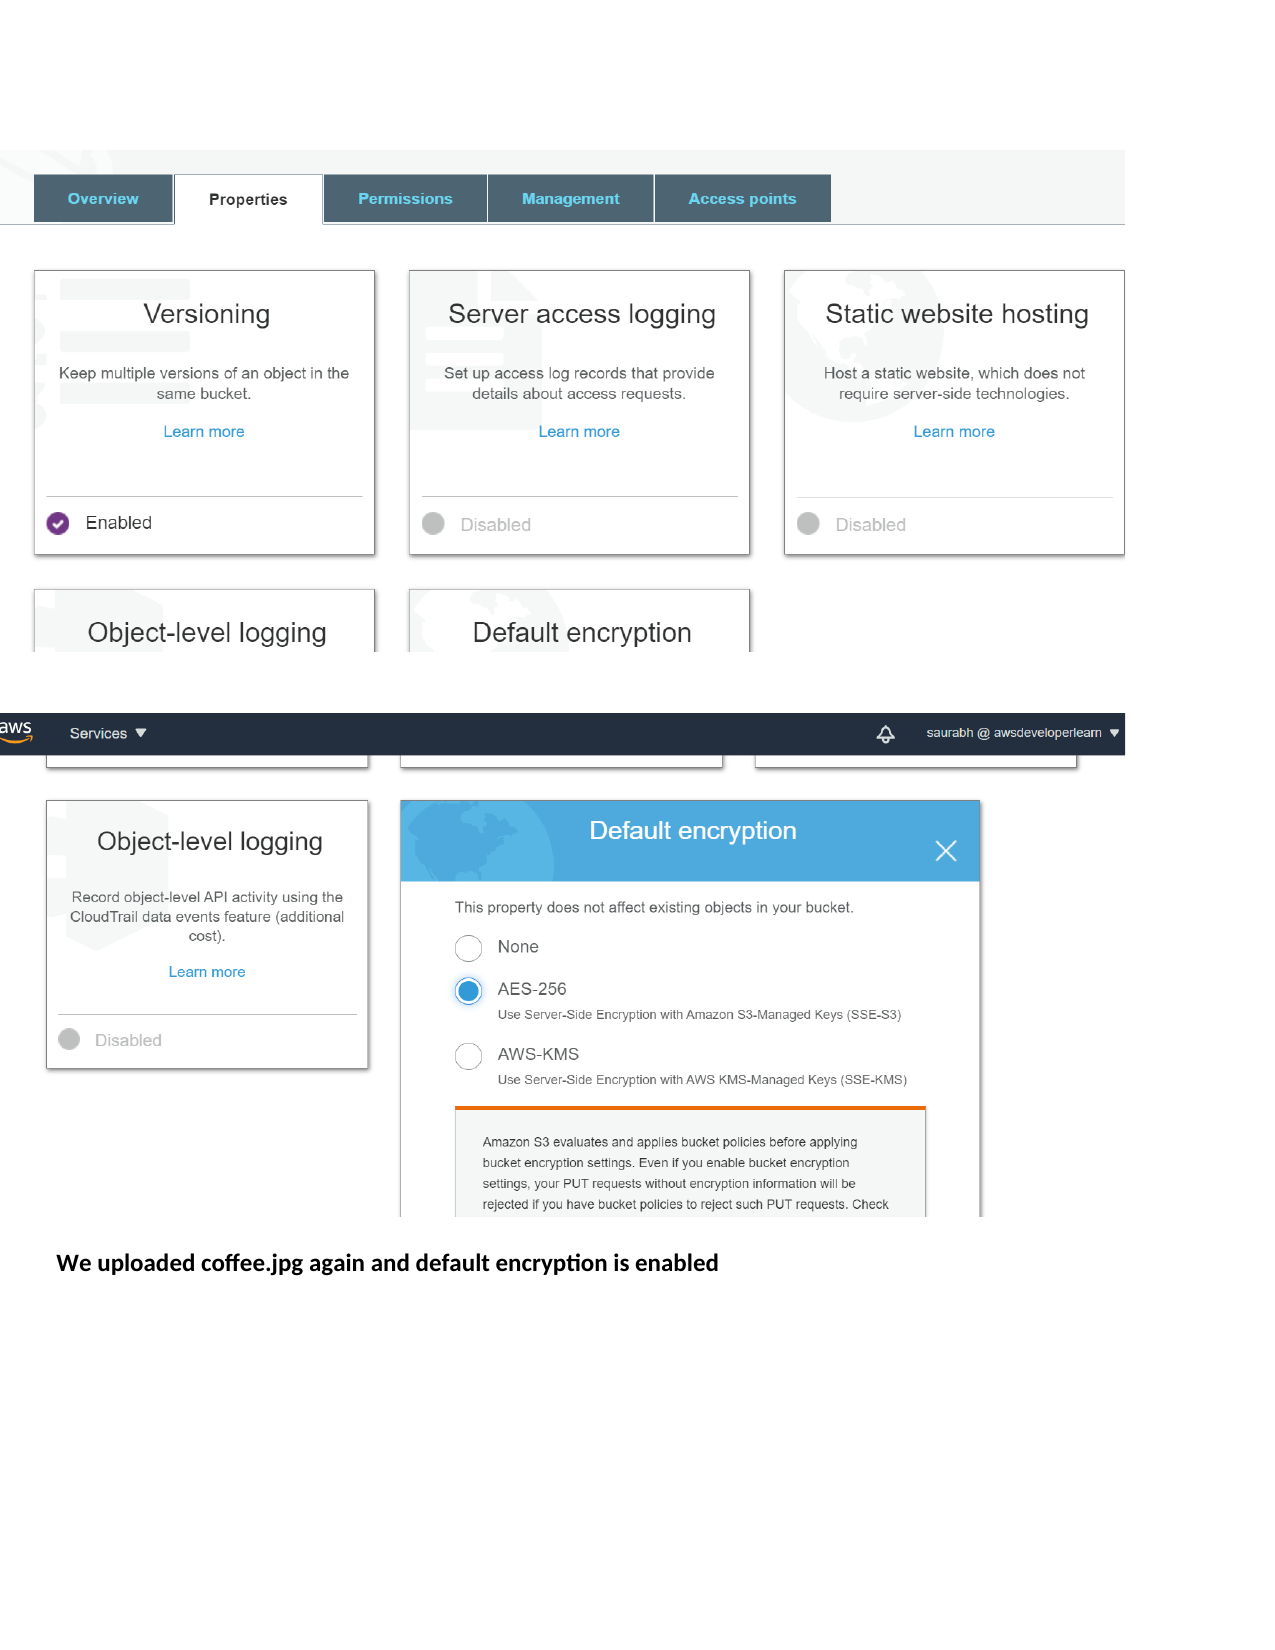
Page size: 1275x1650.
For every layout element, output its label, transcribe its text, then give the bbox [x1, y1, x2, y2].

picture [0, 713, 1125, 1217]
picture [0, 150, 1125, 652]
text We uploaded coffee.jpg again and default encryption is enabled [56, 1247, 1125, 1277]
